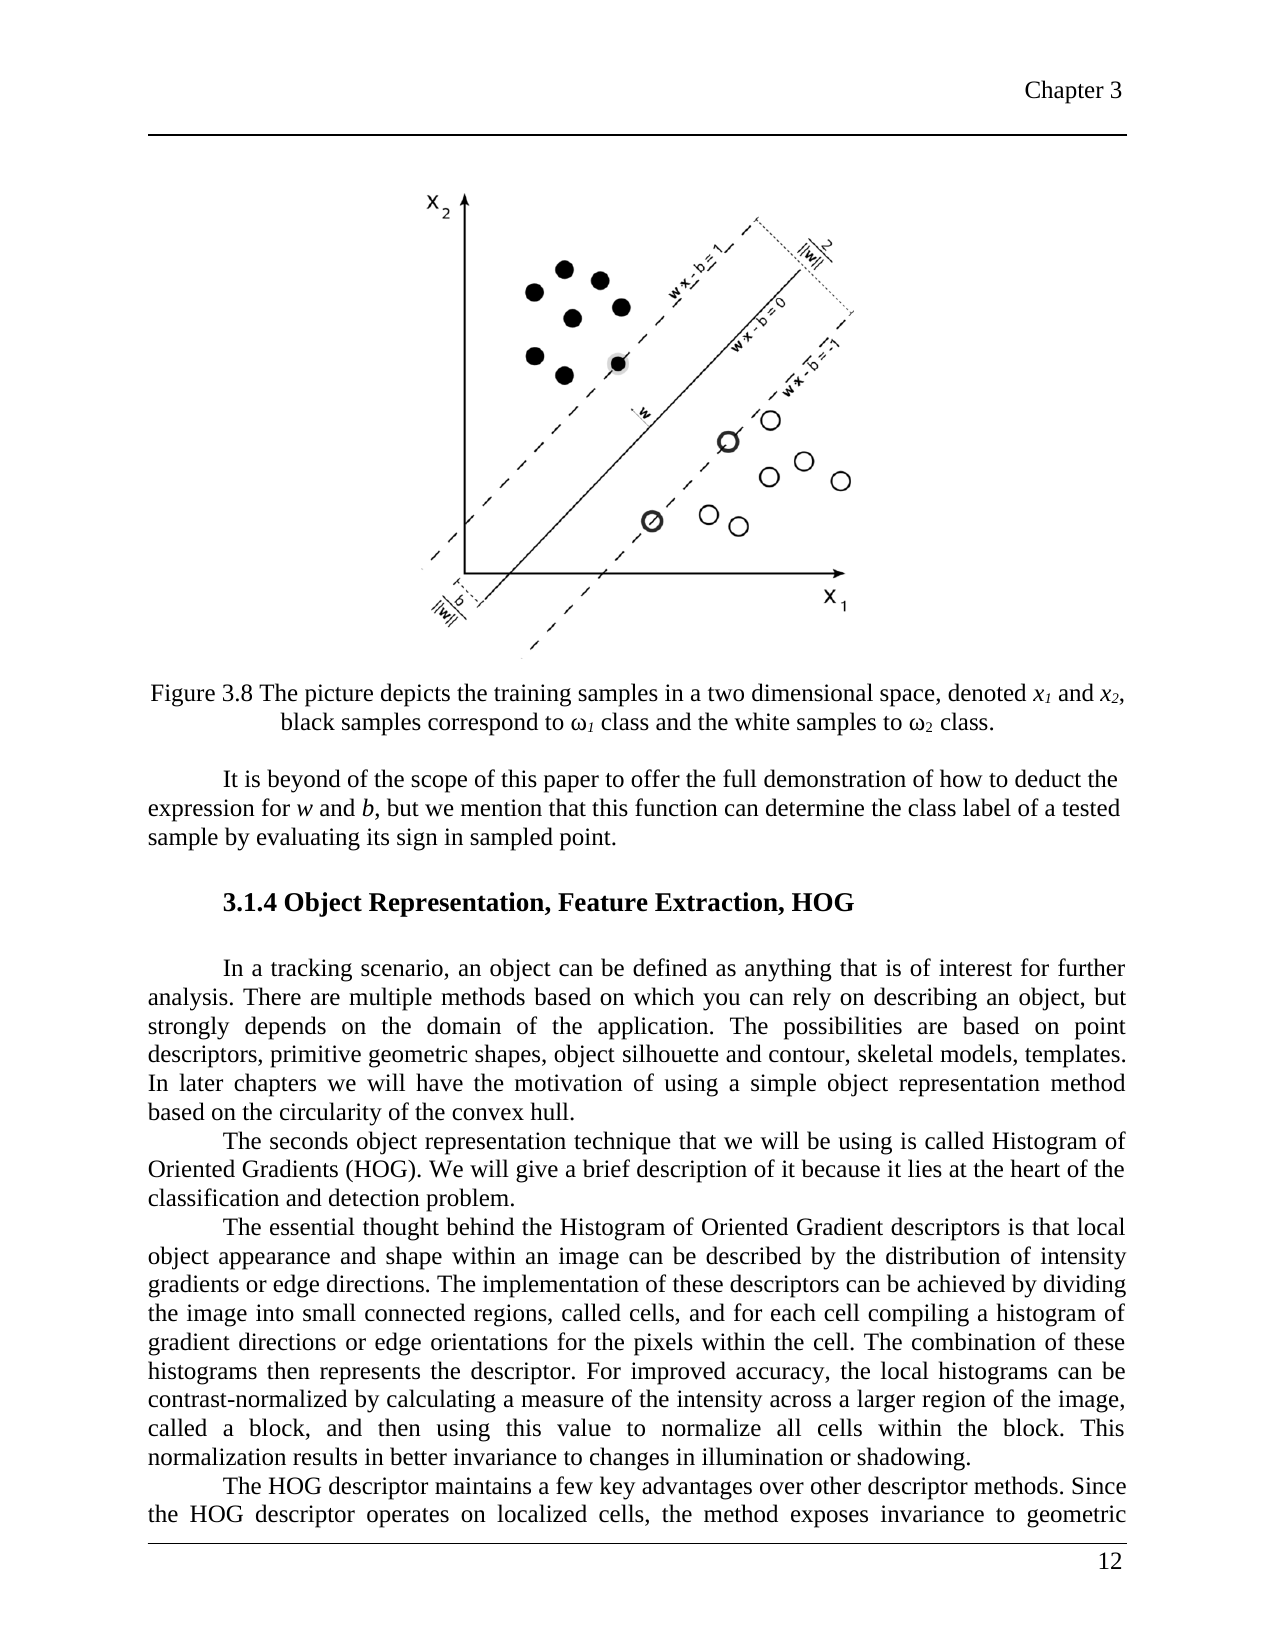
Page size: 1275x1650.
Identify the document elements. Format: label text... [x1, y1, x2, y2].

text Figure 3.8 The picture depicts the training samples in a two dimensional space, denoted x1 and x2, black samples correspond to ω1 class and the white samples to ω2 class. [148, 678, 1127, 735]
text In a tracking scenario, an object can be defined as anything that is of interest for further analysis. There are multiple methods based on which you can rely on describing an object, but strongly depends on the domain of the application. The possibilities are based on point descriptors, primitive geometric shapes, object silhouette and contour, skeletal models, templates. In later chapters we will have the motivation of using a simple object representation method based on the circularity of the convex hull. [148, 953, 1127, 1126]
picture [421, 193, 854, 659]
text It is beyond of the scope of this paper to offer the full demonstration of how to deduct the expression for w and b, but we mention that this function can determine the class label of a tested sample by evaluating its sign in sampled point. [148, 764, 1127, 850]
text The essential thought behind the Histogram of Oriented Gradient descriptors is that local object appearance and shape within an image can be described by the distribution of intensity gradients or edge directions. The implementation of these descriptors can be achieved by dividing the image into small connected regions, called cells, and for each cell compiling a histogram of gradient directions or edge orientations for the pixels within the cell. The combination of these histograms then represents the descriptor. For improved accuracy, the local histograms can be contrast-normalized by calculating a measure of the intensity across a larger region of the image, called a block, and then using this value to normalize all cells within the block. This normalization results in better invariance to changes in illumination or shadowing. [148, 1212, 1127, 1471]
text The seconds object representation technique that we will be using is called Histogram of Oriented Gradients (HOG). We will give a brief description of it because it lies at the heart of the classification and detection problem. [148, 1126, 1127, 1212]
subtitle 3.1.4 Object Representation, Feature Extraction, HOG [148, 886, 1127, 917]
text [148, 1471, 1127, 1528]
